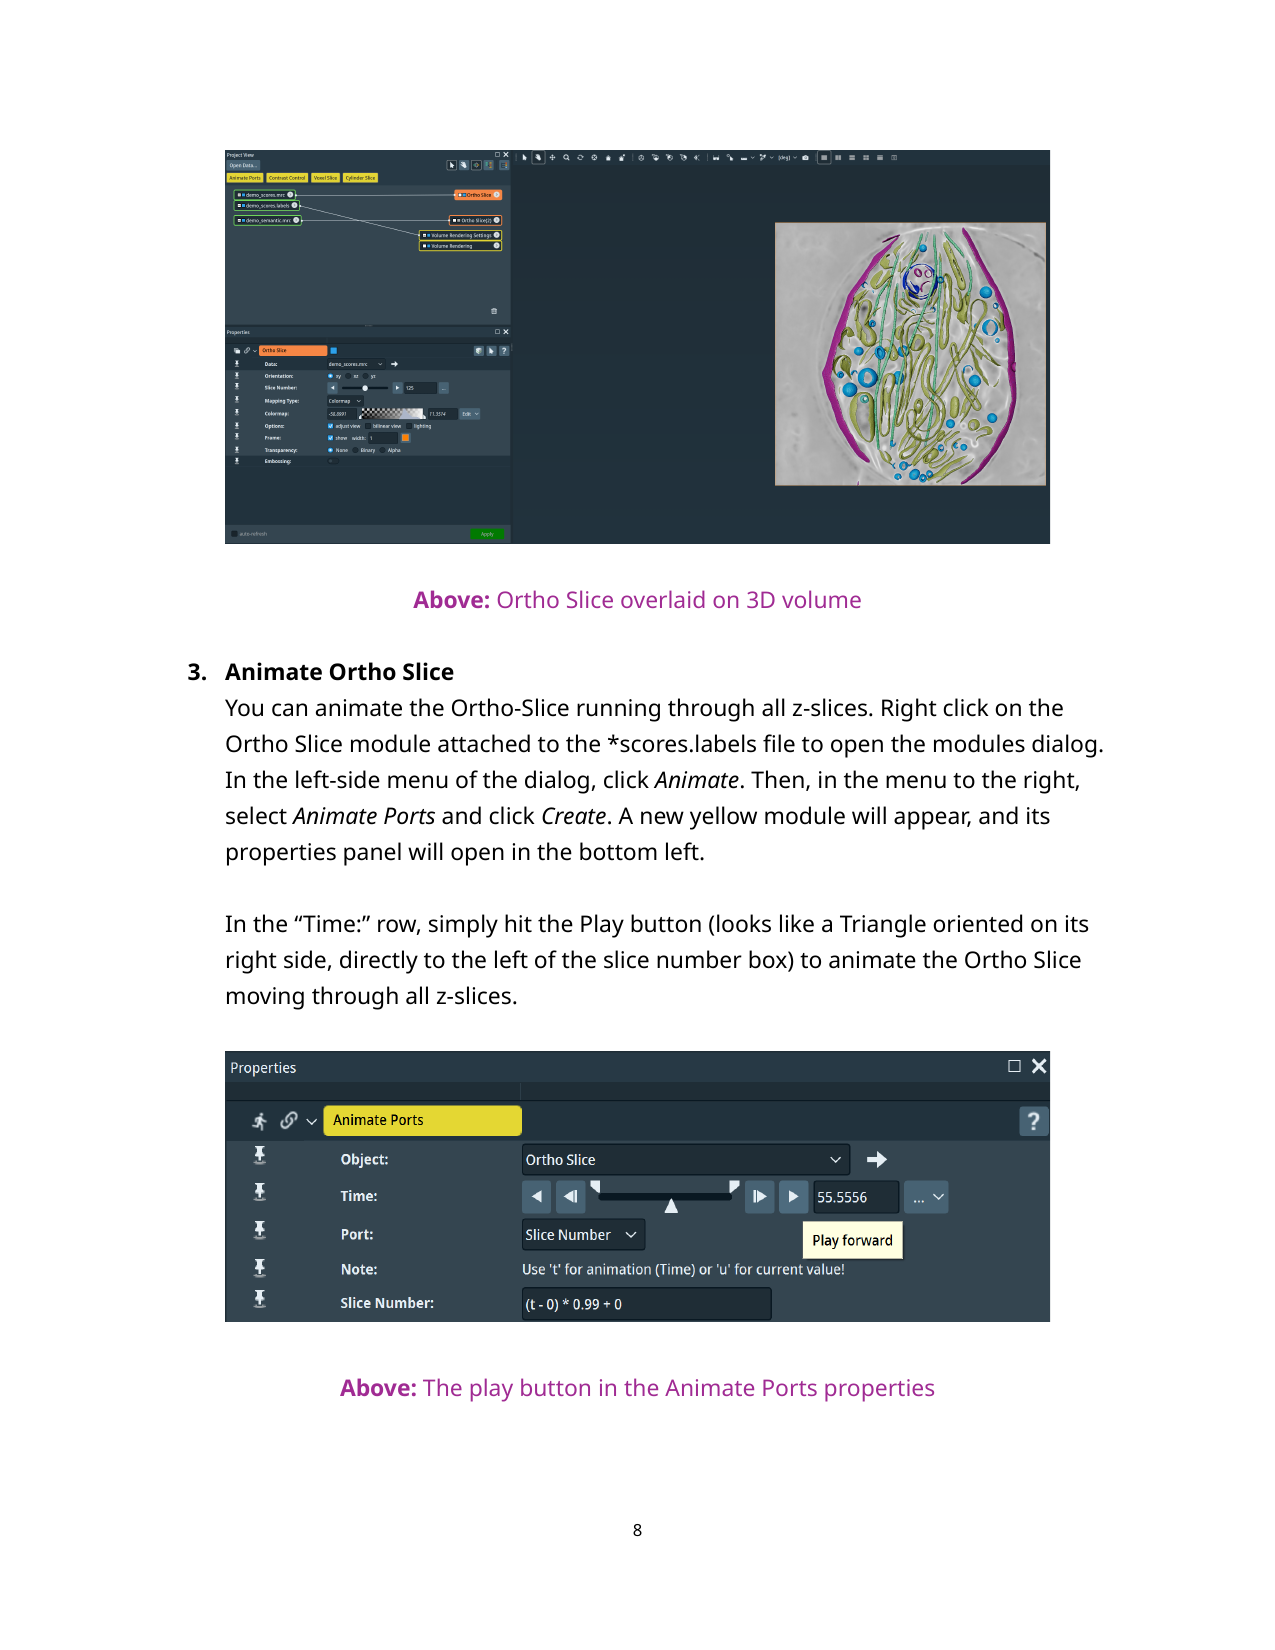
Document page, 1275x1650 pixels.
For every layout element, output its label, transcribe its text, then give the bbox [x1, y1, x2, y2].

text Above: The play button in the Animate Ports properties [150, 1372, 1125, 1403]
text Above: Ortho Slice overlaid on 3D volume [150, 584, 1125, 616]
list You can animate the Ortho-Slice running through all z-slices. Right click on the Ortho Slice module attached to the *scores.labels file to open the modules dialog. In the left-side menu of the dialog, click Animate. Then, in the menu to the right, select Animate Ports and click Create. A new yellow module will appear, and its properties panel will open in the bottom left. [225, 692, 1125, 867]
list Animate Ortho Slice [187, 656, 1125, 687]
list In the “Time:” row, simply hit the Play button (looks like a Triangle oriented on its right side, directly to the left of the slice number box) to animate the Ortho Slice moving through all z-slices. [225, 908, 1125, 1011]
picture [225, 150, 1050, 544]
picture [225, 1051, 1050, 1322]
